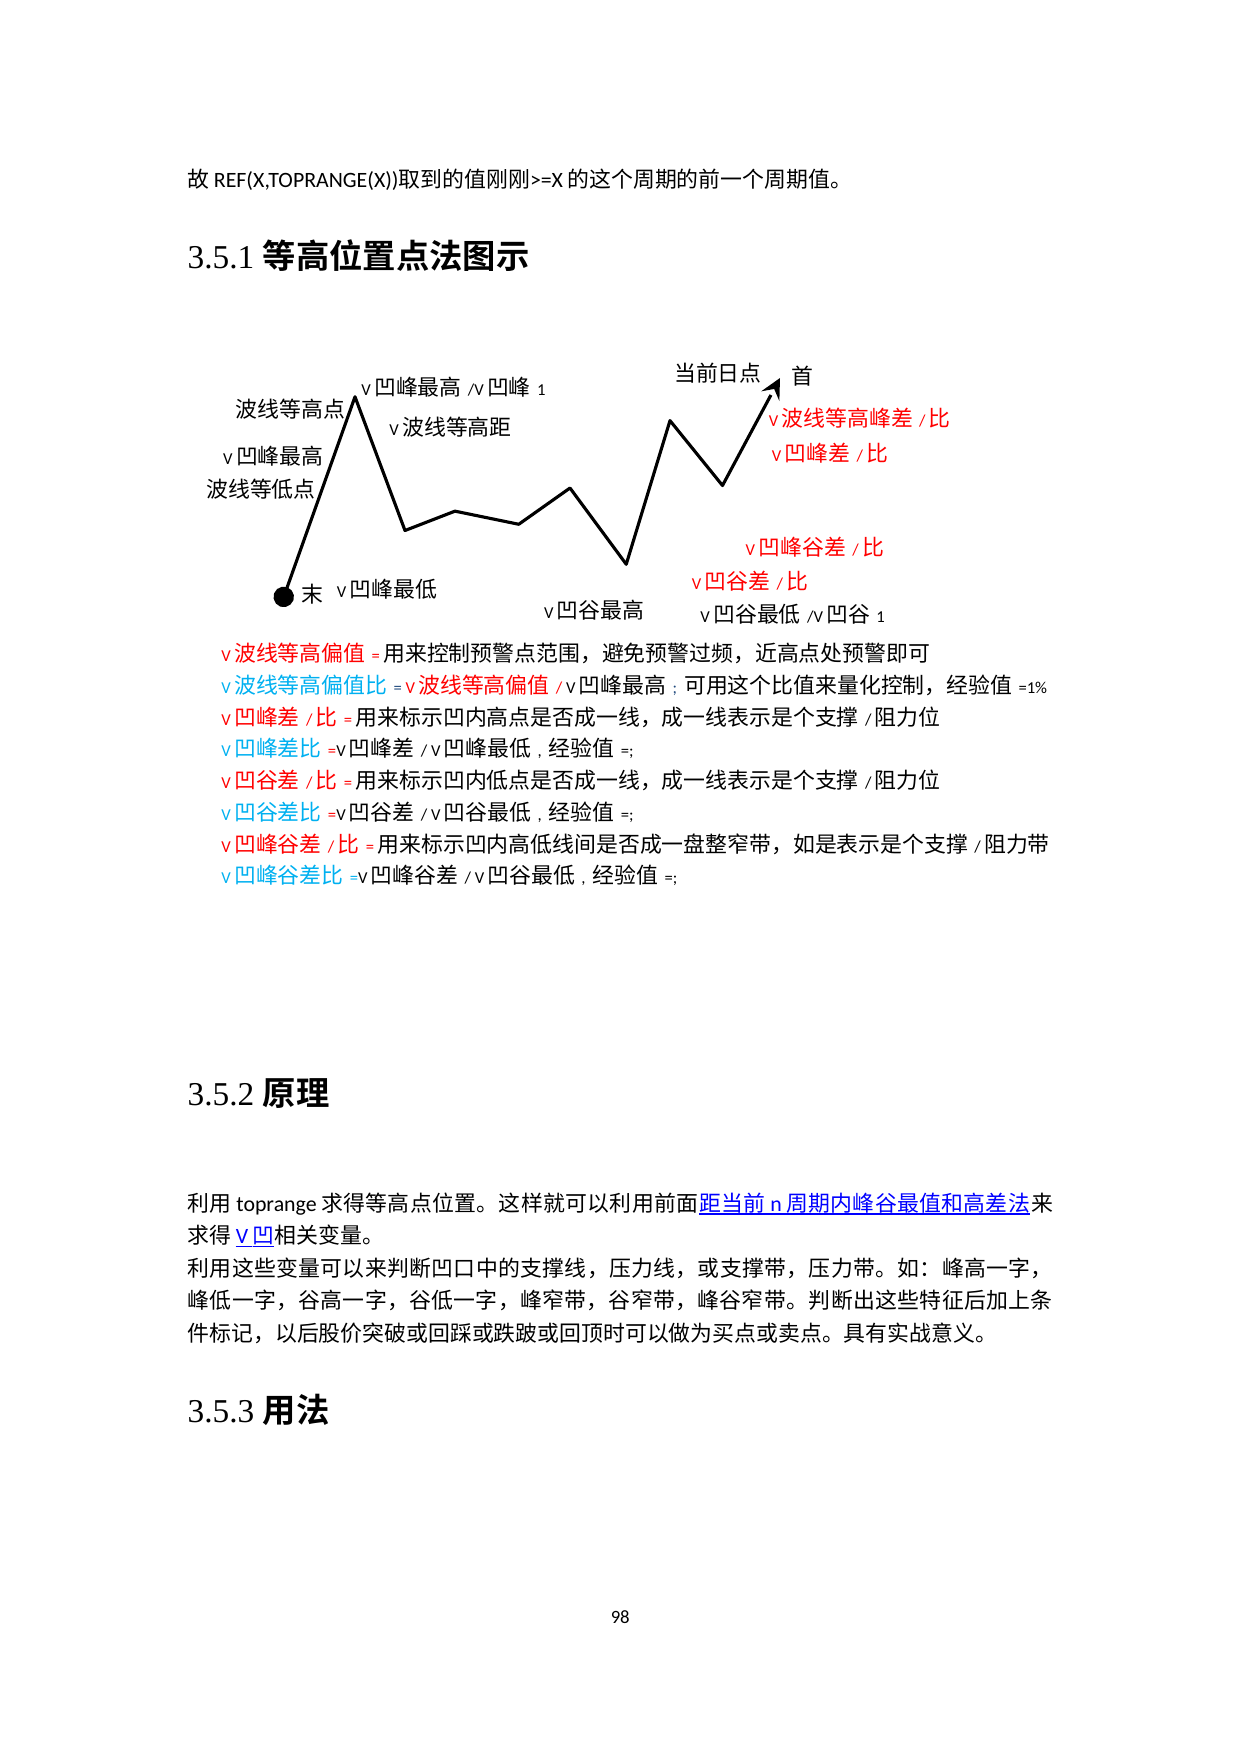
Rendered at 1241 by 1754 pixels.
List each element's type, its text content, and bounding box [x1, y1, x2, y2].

subtitle 原理 [187, 1058, 1053, 1123]
subtitle 用法 [187, 1375, 1053, 1440]
text 利用toprange求得等高点位置。这样就可以利用前面距当前n周期内峰谷最值和高差法来求得V凹相关变量。 [187, 1186, 1053, 1251]
picture [301, 685, 316, 695]
text 故REF(X,TOPRANGE(X))取到的值刚刚>=X的这个周期的前一个周期值。 [187, 162, 1053, 194]
subtitle 等高位置点法图示 [187, 222, 1053, 287]
text 利用这些变量可以来判断凹口中的支撑线，压力线，或支撑带，压力带。如：峰高一字，峰低一字，谷高一字，谷低一字，峰窄带，谷窄带，峰谷窄带。判断出这些特征后加上条件标记，以后股价突破或回踩或跌跛或回顶时可以做为买点或卖点。具有实战意义。 [187, 1251, 1053, 1348]
